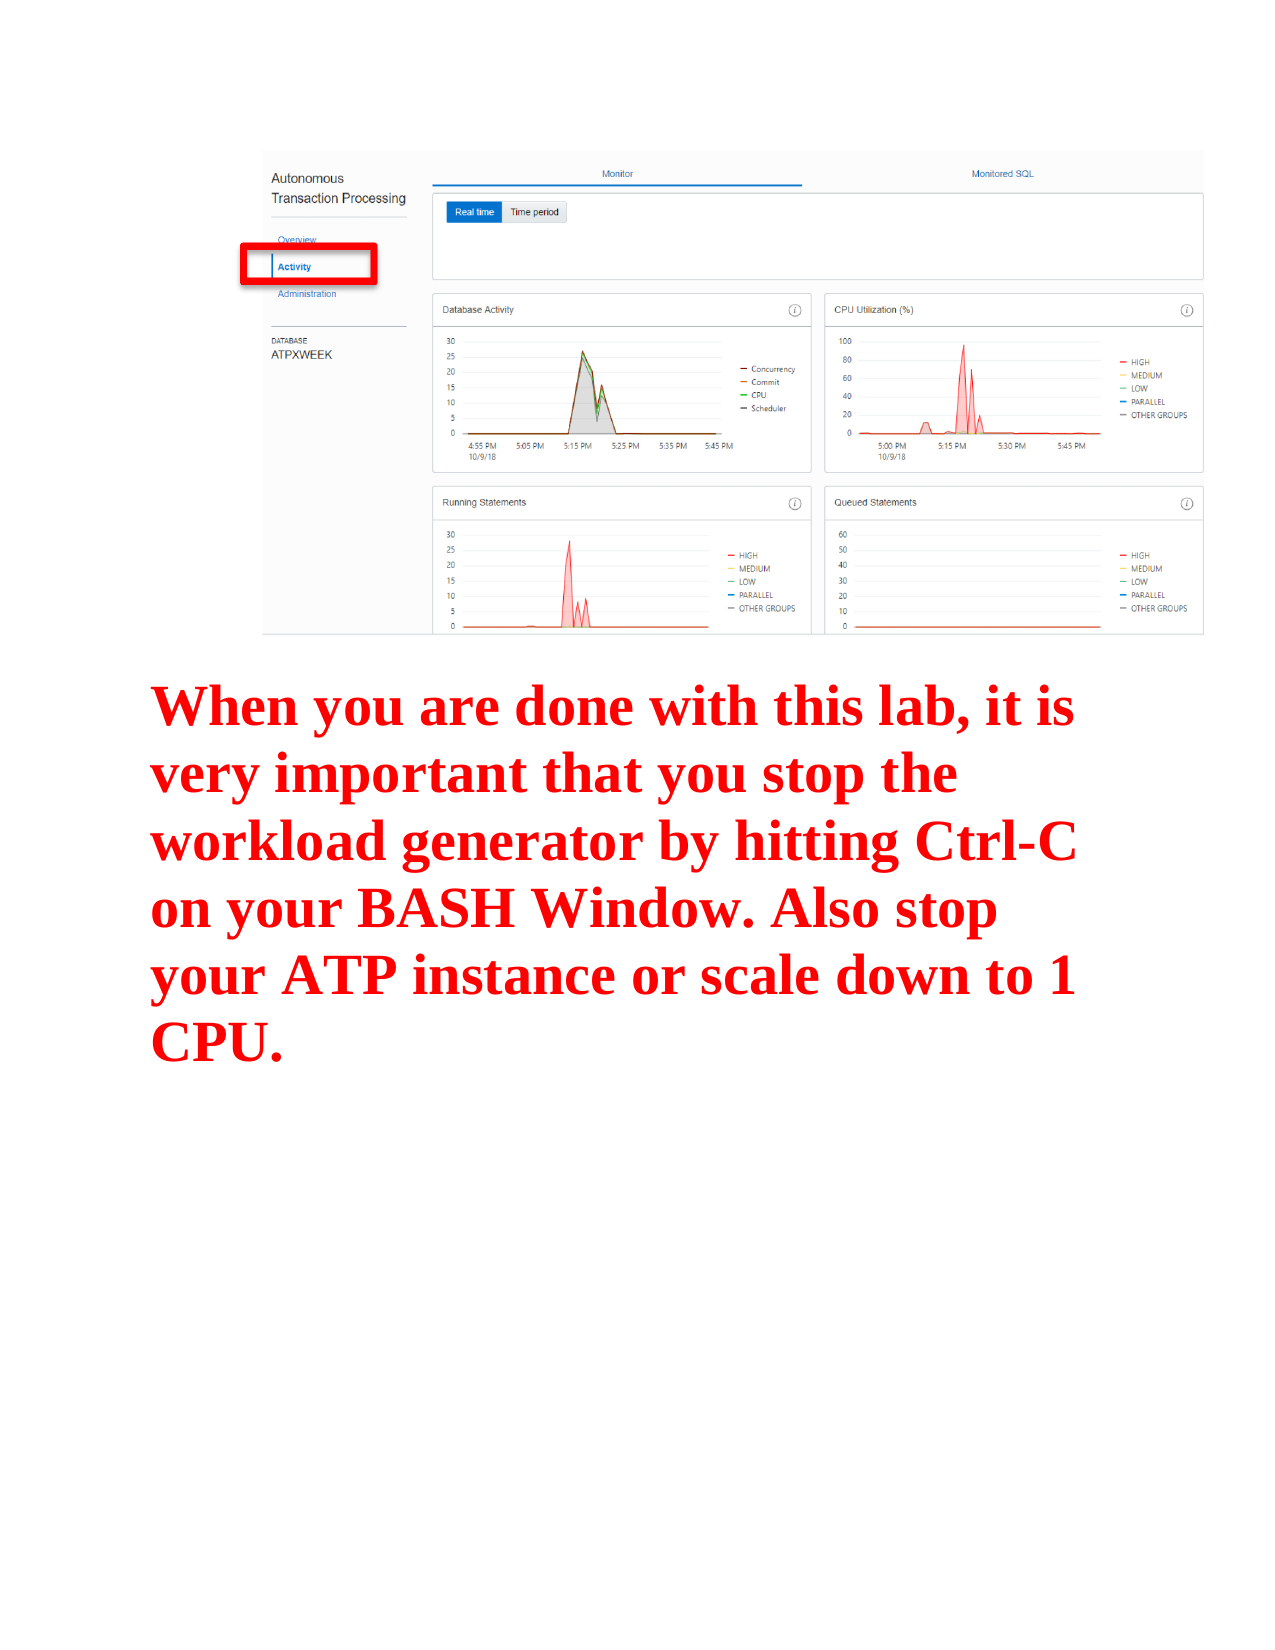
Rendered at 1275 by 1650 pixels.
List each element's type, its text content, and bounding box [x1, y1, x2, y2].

picture [229, 150, 1205, 636]
text When you are done with this lab, it is very important that you stop the workload generator by hitting Ctrl-C on your BASH Window. Also stop your ATP instance or scale down to 1 CPU. [150, 671, 1125, 1074]
